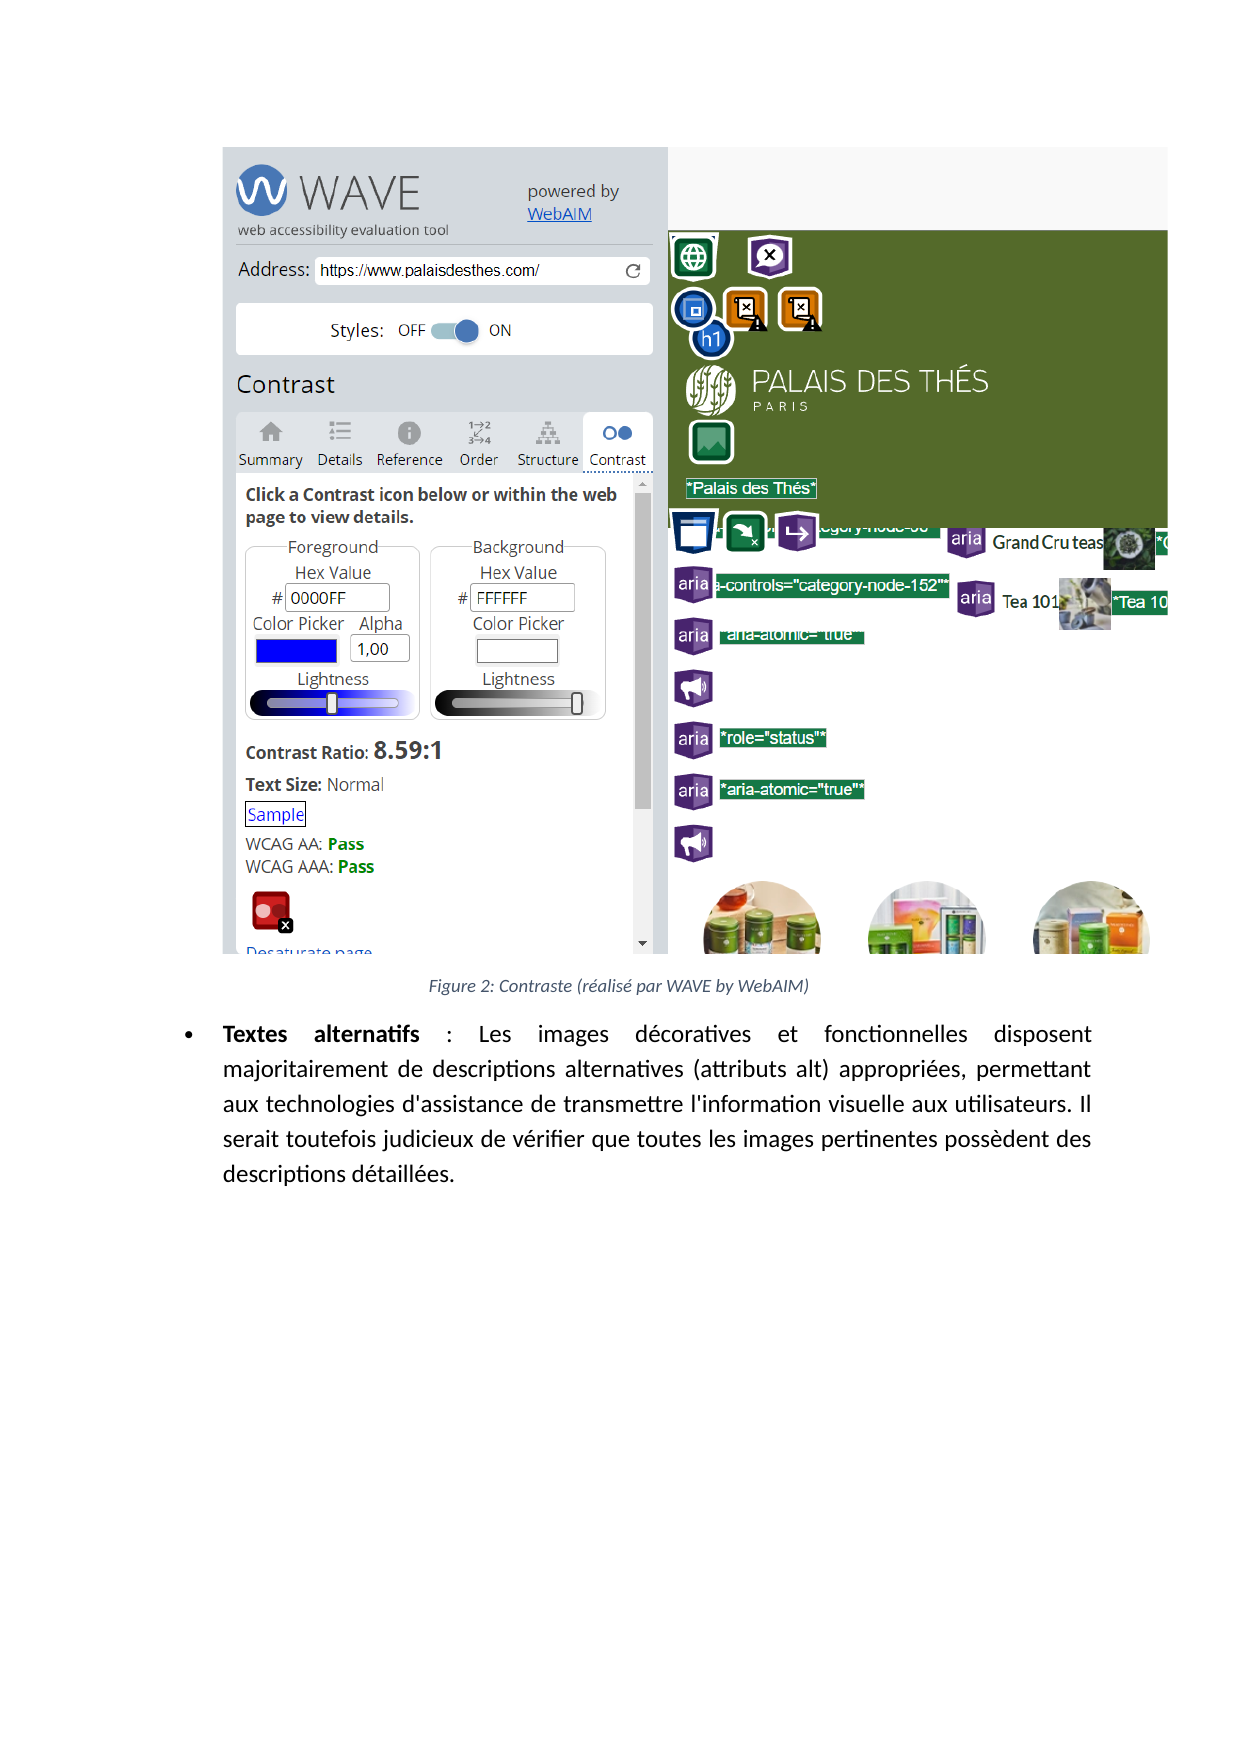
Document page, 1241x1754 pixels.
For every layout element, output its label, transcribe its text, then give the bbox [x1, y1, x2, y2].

list Textes alternatifs : Les images décoratives et fonctionnelles disposent majoritairement de descriptions alternatives (attributs alt) appropriées, permettant aux technologies d'assistance de transmettre l'information visuelle aux utilisateurs. Il serait toutefois judicieux de vérifier que toutes les images pertinentes possèdent des descriptions détaillées. [185, 1018, 1093, 1189]
text Figure 2: Contraste (réalisé par WAVE by WebAIM) [148, 974, 1093, 997]
picture [222, 147, 1168, 954]
